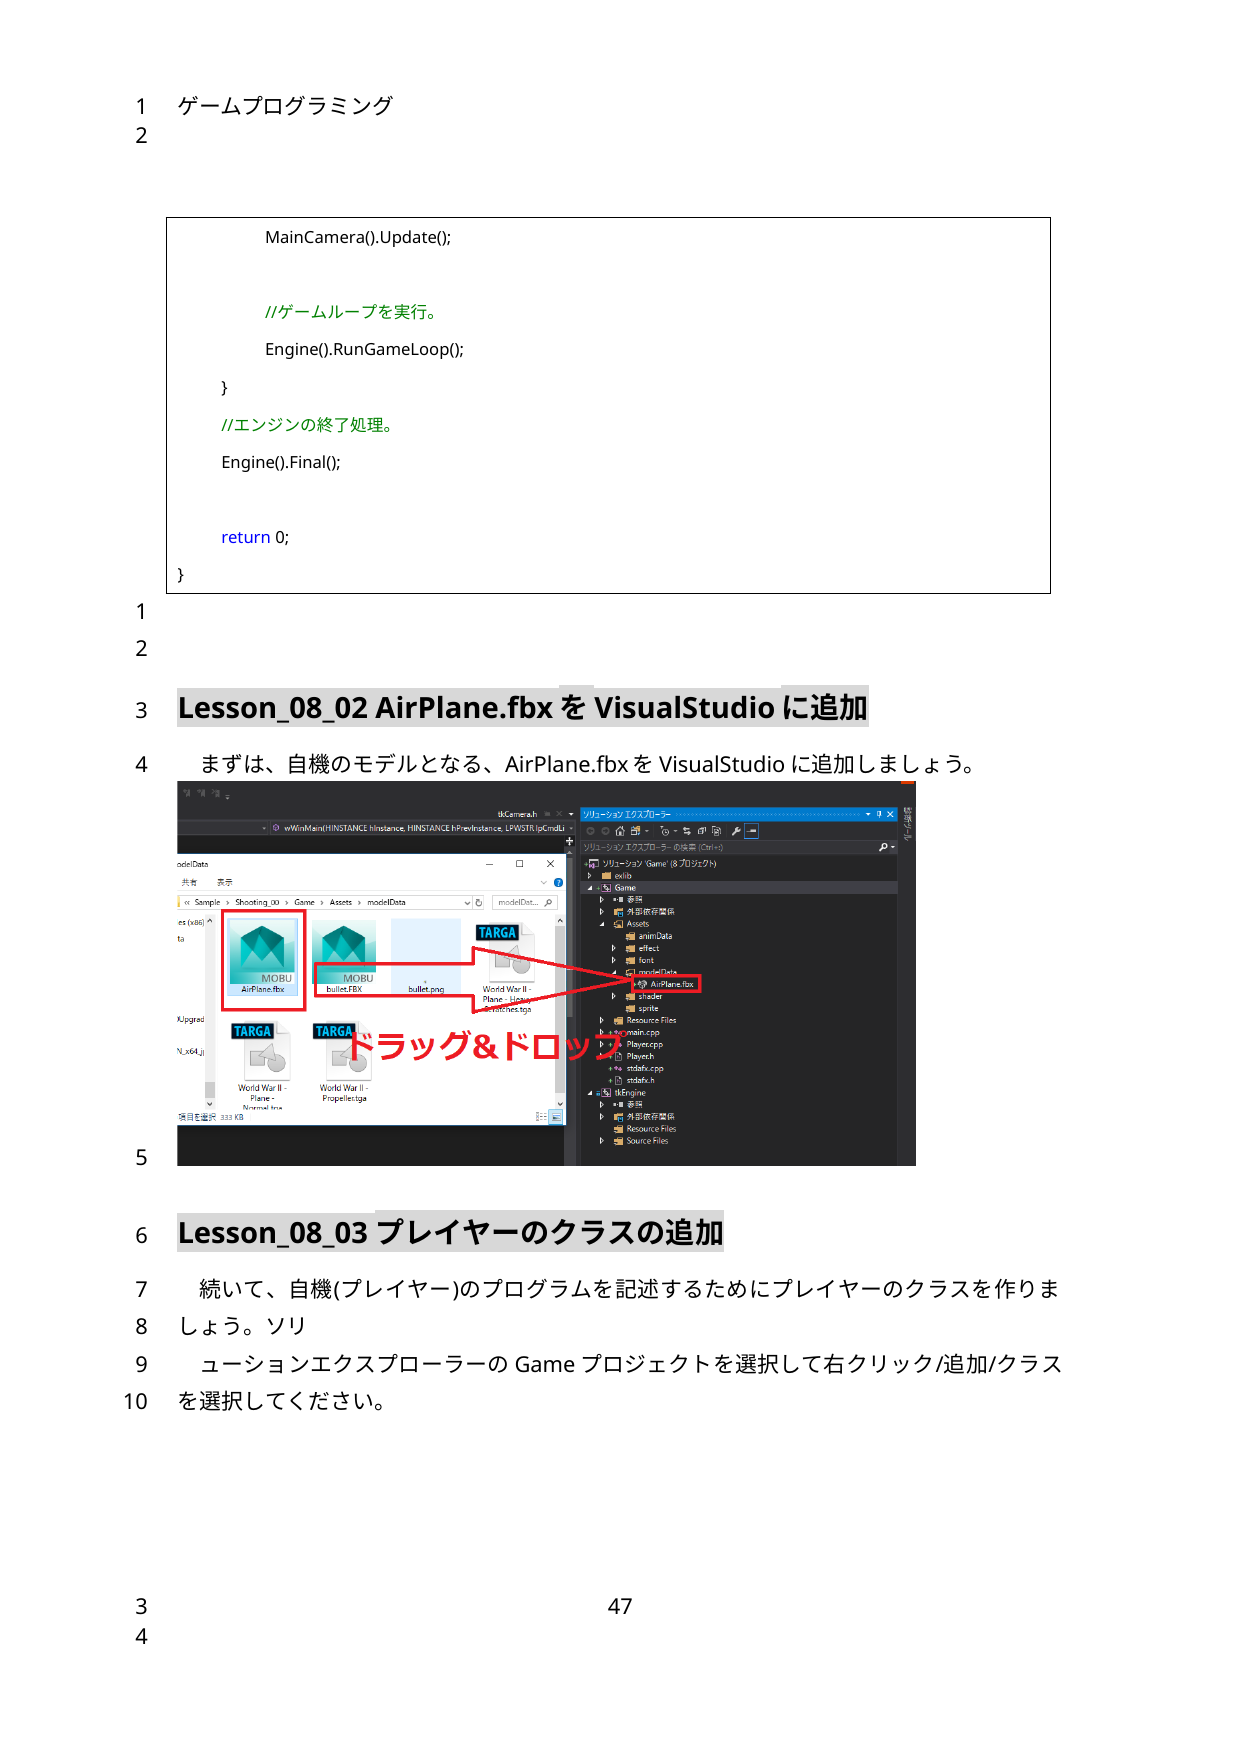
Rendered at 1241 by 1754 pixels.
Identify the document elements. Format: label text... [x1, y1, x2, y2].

subtitle Lesson_08_03 プレイヤーのクラスの追加 [177, 1194, 1063, 1269]
text まずは、自機のモデルとなる、AirPlane.fbxをVisualStudioに追加しましょう。 [177, 744, 1063, 781]
picture [177, 781, 916, 1166]
text ューションエクスプローラーのGameプロジェクトを選択して右クリック/追加/クラスを選択してください。 [177, 1344, 1063, 1419]
text 続いて、自機(プレイヤー)のプログラムを記述するためにプレイヤーのクラスを作りましょう。ソリ [177, 1269, 1063, 1344]
subtitle Lesson_08_02 AirPlane.fbxをVisualStudioに追加 [177, 669, 1063, 744]
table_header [167, 218, 1050, 593]
